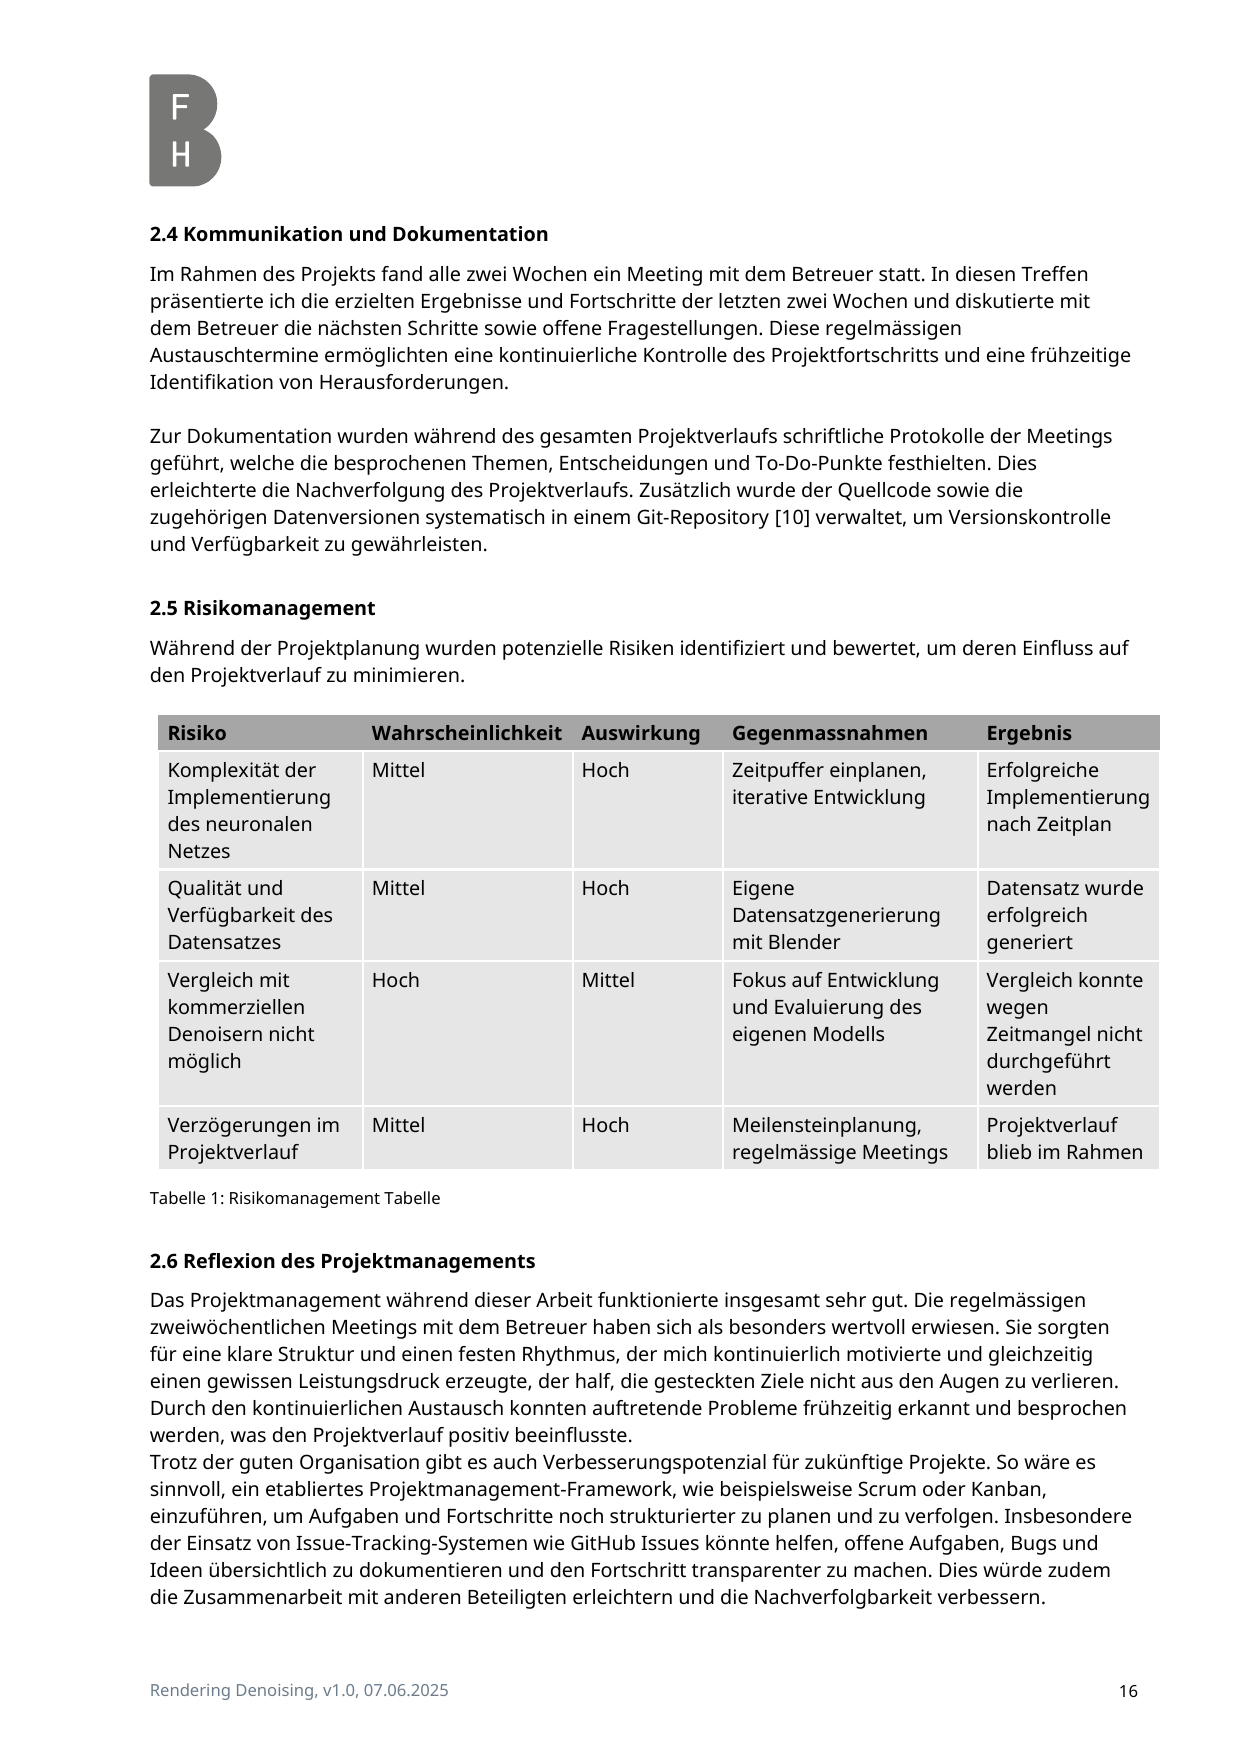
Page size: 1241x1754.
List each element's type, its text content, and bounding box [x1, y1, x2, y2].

table_cell Komplexität der Implementierung des neuronalen Netzes [159, 752, 362, 868]
text Im Rahmen des Projekts fand alle zwei Wochen ein Meeting mit dem Betreuer statt. In diesen Treffen präsentierte ich die erzielten Ergebnisse und Fortschritte der letzten zwei Wochen und diskutierte mit dem Betreuer die nächsten Schritte sowie offene Fragestellungen. Diese regelmässigen Austauschtermine ermöglichten eine kontinuierliche Kontrolle des Projektfortschritts und eine frühzeitige Identifikation von Herausforderungen. [149, 260, 1136, 395]
table_header Gegenmassnahmen [723, 715, 978, 750]
text Tabelle 1: Risikomanagement Tabelle [149, 1184, 1136, 1209]
table_cell Verzögerungen im Projektverlauf [159, 1107, 362, 1169]
subtitle Reflexion des Projektmanagements [149, 1247, 1136, 1274]
table_cell Hoch [574, 752, 722, 868]
table_cell Hoch [574, 871, 722, 960]
table_header Ergebnis [978, 715, 1160, 750]
table_header Auswirkung [573, 715, 723, 750]
table_cell Qualität und Verfügbarkeit des Datensatzes [159, 871, 362, 960]
table_header Wahrscheinlichkeit [363, 715, 573, 750]
text Während der Projektplanung wurden potenzielle Risiken identifiziert und bewertet, um deren Einfluss auf den Projektverlauf zu minimieren. [149, 634, 1136, 688]
table_cell Erfolgreiche Implementierung nach Zeitplan [979, 752, 1159, 868]
table_cell Mittel [364, 1107, 572, 1169]
table_cell Datensatz wurde erfolgreich generiert [979, 871, 1159, 960]
table_cell Mittel [574, 962, 722, 1105]
text Zur Dokumentation wurden während des gesamten Projektverlaufs schriftliche Protokolle der Meetings geführt, welche die besprochenen Themen, Entscheidungen und To-Do-Punkte festhielten. Dies erleichterte die Nachverfolgung des Projektverlaufs. Zusätzlich wurde der Quellcode sowie die zugehörigen Datenversionen systematisch in einem Git-Repository verwaltet, um Versionskontrolle und Verfügbarkeit zu gewährleisten. [149, 422, 1136, 557]
table_cell Hoch [574, 1107, 722, 1169]
table_cell Projektverlauf blieb im Rahmen [979, 1107, 1159, 1169]
table_cell Eigene Datensatzgenerierung mit Blender [724, 871, 977, 960]
table_cell Fokus auf Entwicklung und Evaluierung des eigenen Modells [724, 962, 977, 1105]
subtitle Kommunikation und Dokumentation [149, 221, 1136, 248]
table_cell Mittel [364, 871, 572, 960]
table_cell Vergleich konnte wegen Zeitmangel nicht durchgeführt werden [979, 962, 1159, 1105]
table_cell Hoch [364, 962, 572, 1105]
table_header Risiko [158, 715, 363, 750]
text Das Projektmanagement während dieser Arbeit funktionierte insgesamt sehr gut. Die regelmässigen zweiwöchentlichen Meetings mit dem Betreuer haben sich als besonders wertvoll erwiesen. Sie sorgten für eine klare Struktur und einen festen Rhythmus, der mich kontinuierlich motivierte und gleichzeitig einen gewissen Leistungsdruck erzeugte, der half, die gesteckten Ziele nicht aus den Augen zu verlieren. Durch den kontinuierlichen Austausch konnten auftretende Probleme frühzeitig erkannt und besprochen werden, was den Projektverlauf positiv beeinflusste. [149, 1286, 1136, 1448]
table_cell Meilensteinplanung, regelmässige Meetings [724, 1107, 977, 1169]
table_cell Zeitpuffer einplanen, iterative Entwicklung [724, 752, 977, 868]
subtitle Risikomanagement [149, 594, 1136, 621]
table_cell Mittel [364, 752, 572, 868]
table_cell Vergleich mit kommerziellen Denoisern nicht möglich [159, 962, 362, 1105]
text Trotz der guten Organisation gibt es auch Verbesserungspotenzial für zukünftige Projekte. So wäre es sinnvoll, ein etabliertes Projektmanagement-Framework, wie beispielsweise Scrum oder Kanban, einzuführen, um Aufgaben und Fortschritte noch strukturierter zu planen und zu verfolgen. Insbesondere der Einsatz von Issue-Tracking-Systemen wie GitHub Issues könnte helfen, offene Aufgaben, Bugs und Ideen übersichtlich zu dokumentieren und den Fortschritt transparenter zu machen. Dies würde zudem die Zusammenarbeit mit anderen Beteiligten erleichtern und die Nachverfolgbarkeit verbessern. [149, 1448, 1136, 1610]
